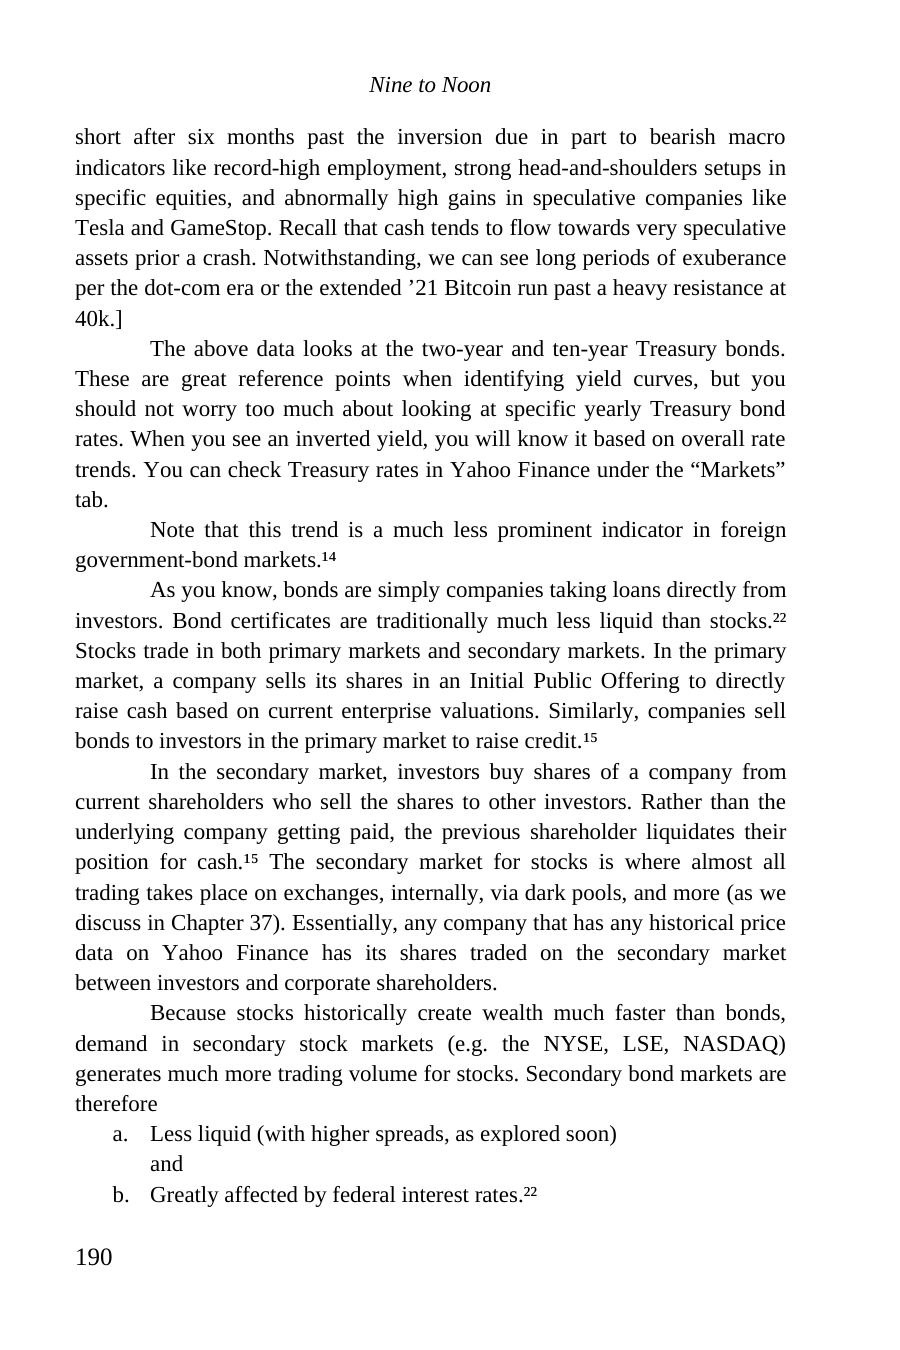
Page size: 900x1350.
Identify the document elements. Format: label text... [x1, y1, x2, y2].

text Because stocks historically create wealth much faster than bonds, demand in secondary stock markets (e.g. the NYSE, LSE, NASDAQ) generates much more trading volume for stocks. Secondary bond markets are therefore [75, 999, 787, 1116]
list Less liquid (with higher spreads, as explored soon) [112, 1120, 787, 1147]
list Greatly affected by federal interest rates.²² [112, 1181, 787, 1207]
text Note that this trend is a much less prominent indicator in foreign government-bond markets.¹⁴ [75, 516, 787, 573]
text and [150, 1151, 787, 1177]
text In the secondary market, investors buy shares of a company from current shareholders who sell the shares to other investors. Rather than the underlying company getting paid, the previous shareholder liquidates their position for cash.¹⁵ The secondary market for stocks is where almost all trading takes place on exchanges, internally, via dark pools, and more (as we discuss in Chapter 37). Essentially, any company that has any historical price data on Yahoo Finance has its shares traded on the secondary market between investors and corporate shareholders. [75, 758, 787, 996]
text The above data looks at the two-year and ten-year Treasury bonds. These are great reference points when identifying yield curves, but you should not worry too much about looking at specific yearly Treasury bond rates. When you see an inverted yield, you will know it based on overall rate trends. You can check Treasury rates in Yahoo Finance under the “Markets” tab. [75, 335, 787, 512]
text As you know, bonds are simply companies taking loans directly from investors. Bond certificates are traditionally much less liquid than stocks.²² Stocks trade in both primary markets and secondary markets. In the primary market, a company sells its shares in an Initial Public Offering to directly raise cash based on current enterprise valuations. Similarly, companies sell bonds to investors in the primary market to raise credit.¹⁵ [75, 577, 787, 754]
